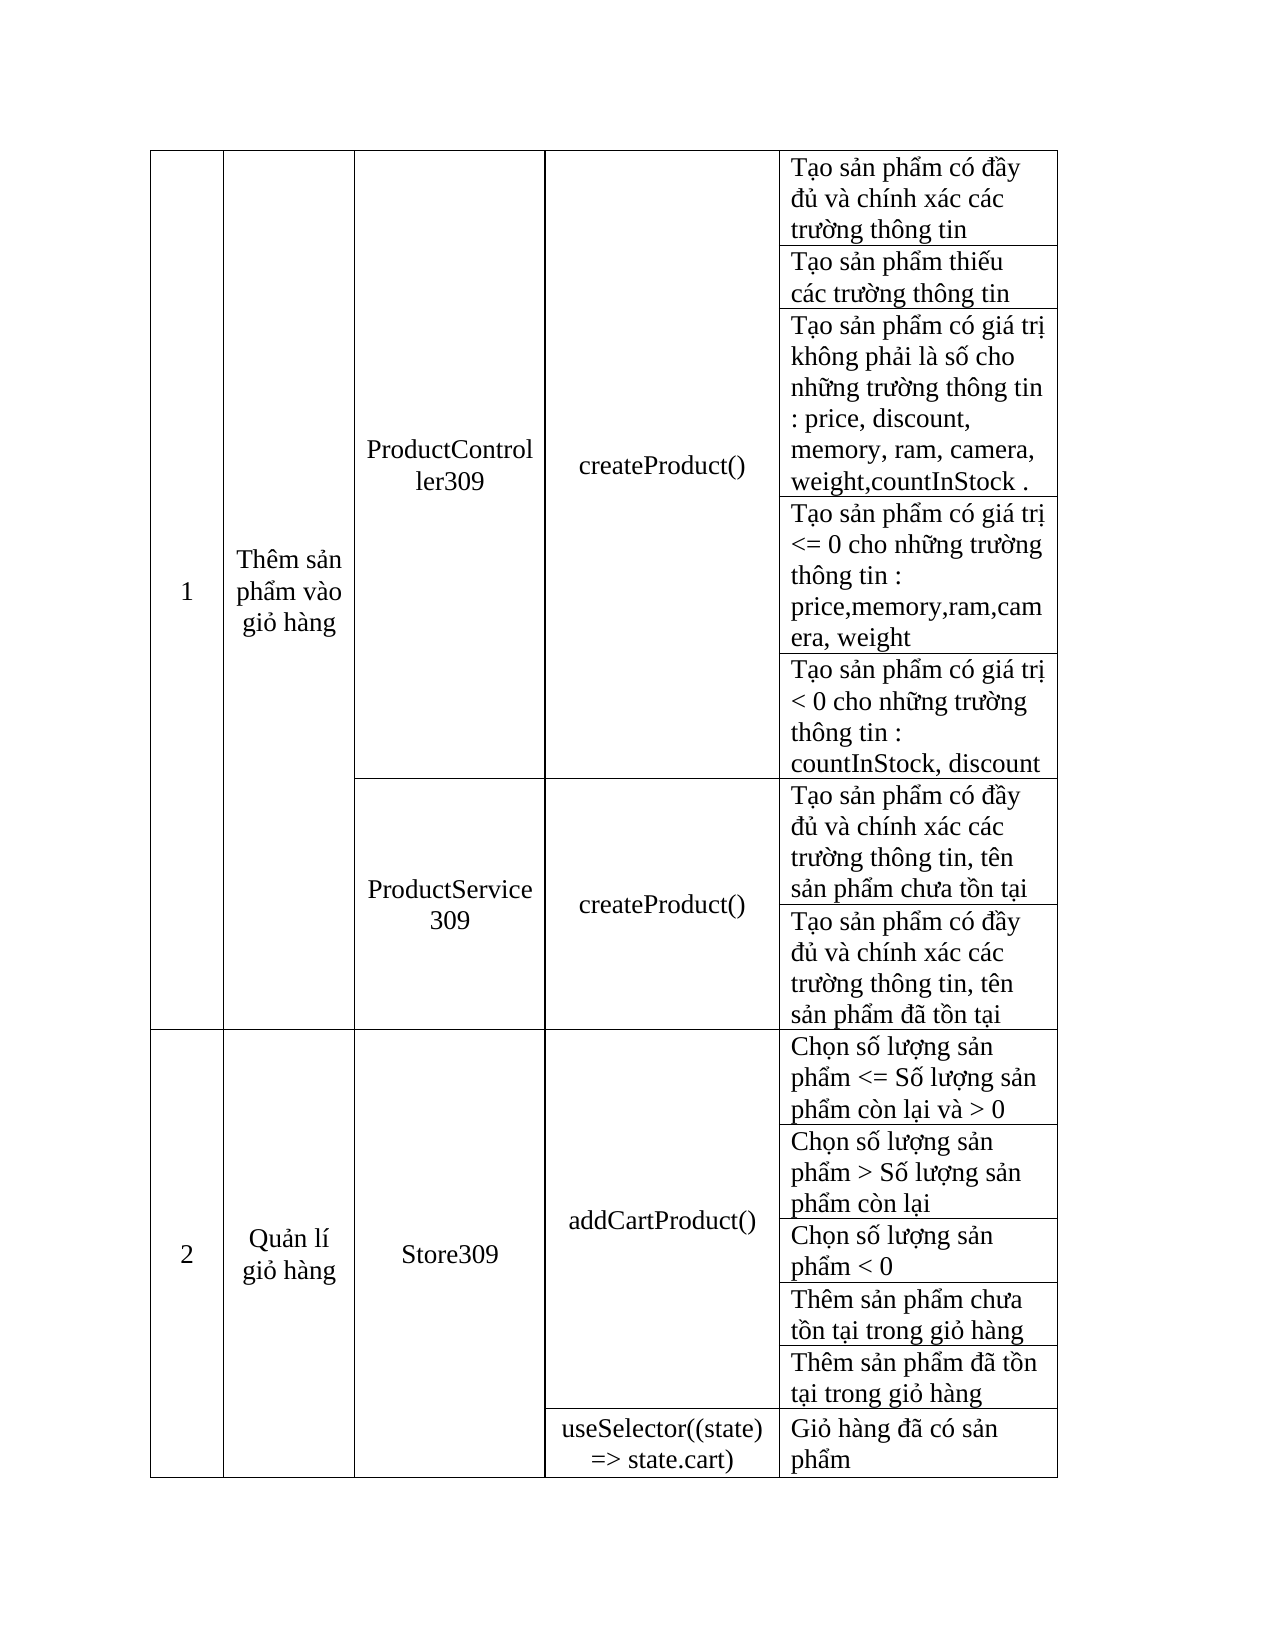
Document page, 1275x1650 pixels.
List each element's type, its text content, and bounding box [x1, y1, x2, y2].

table_cell Tạo sản phẩm có giá trị <= 0 cho những trường thông tin : price,memory,ram,camera, weight [780, 497, 1057, 652]
table_cell Tạo sản phẩm có giá trị < 0 cho những trường thông tin : countInStock, discount [780, 654, 1057, 778]
table_cell Chọn số lượng sản phẩm > Số lượng sản phẩm còn lại [780, 1125, 1057, 1218]
table_cell ProductService309 [355, 779, 544, 1029]
table_cell Tạo sản phẩm có đầy đủ và chính xác các trường thông tin [780, 151, 1057, 244]
table_cell Quản lí giỏ hàng [224, 1030, 354, 1477]
table_cell addCartProduct() [546, 1030, 779, 1408]
table_cell Tạo sản phẩm có đầy đủ và chính xác các trường thông tin, tên sản phẩm đã tồn tại [780, 905, 1057, 1029]
table_cell Tạo sản phẩm có giá trị không phải là số cho những trường thông tin : price, discount, memory, ram, camera, weight,countInStock . [780, 309, 1057, 496]
table_cell Chọn số lượng sản phẩm < 0 [780, 1219, 1057, 1282]
table_cell 1 [151, 151, 223, 1029]
table_cell 2 [151, 1030, 223, 1477]
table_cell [546, 1409, 779, 1477]
table_cell createProduct() [546, 151, 779, 778]
table_cell createProduct() [546, 779, 779, 1029]
table_cell Tạo sản phẩm thiếu các trường thông tin [780, 246, 1057, 308]
table_cell ProductController309 [355, 151, 544, 778]
table_cell Giỏ hàng đã có sản phẩm [780, 1409, 1057, 1477]
table_cell Thêm sản phẩm vào giỏ hàng [224, 151, 354, 1029]
table_cell Thêm sản phẩm chưa tồn tại trong giỏ hàng [780, 1283, 1057, 1345]
table_cell Chọn số lượng sản phẩm <= Số lượng sản phẩm còn lại và > 0 [780, 1030, 1057, 1124]
table_cell Thêm sản phẩm đã tồn tại trong giỏ hàng [780, 1346, 1057, 1408]
table_cell Store309 [355, 1030, 544, 1477]
table_cell Tạo sản phẩm có đầy đủ và chính xác các trường thông tin, tên sản phẩm chưa tồn tại [780, 779, 1057, 904]
